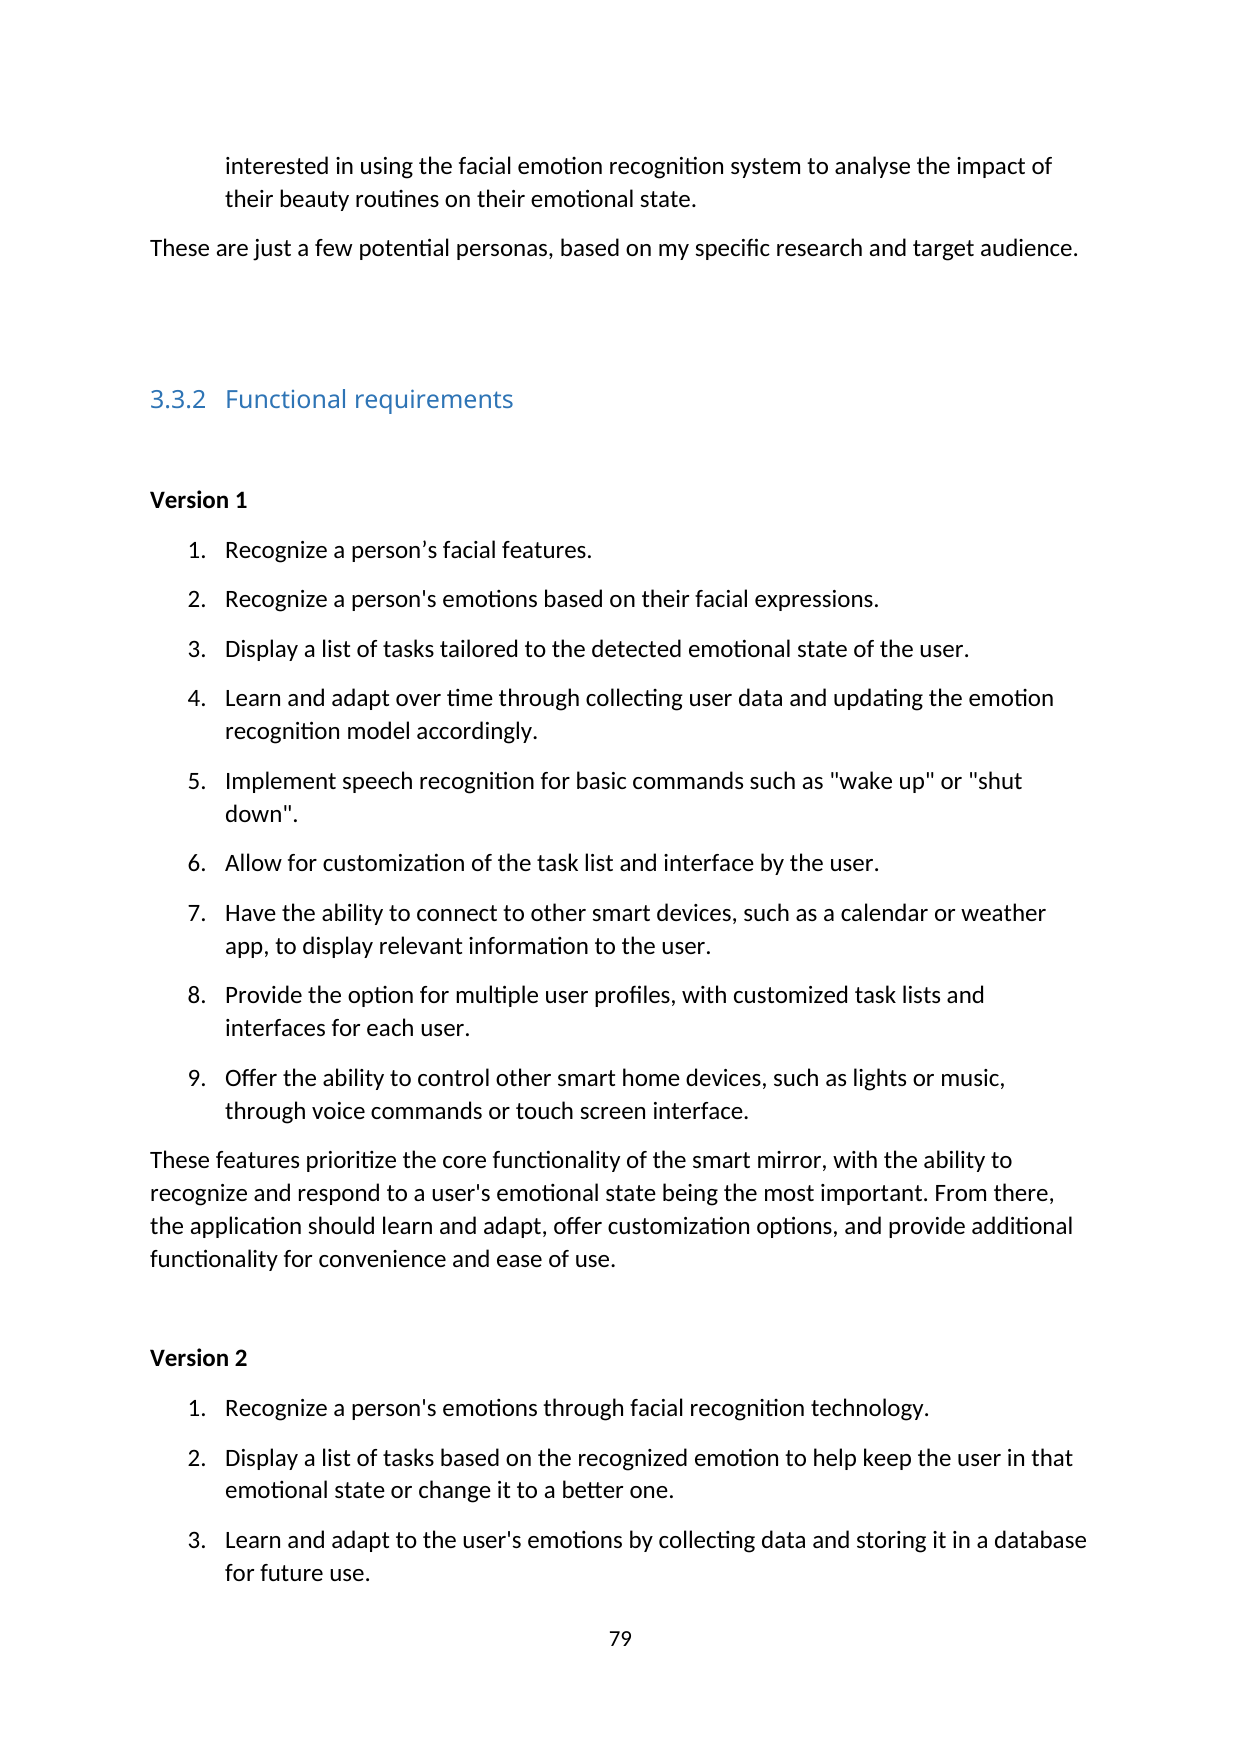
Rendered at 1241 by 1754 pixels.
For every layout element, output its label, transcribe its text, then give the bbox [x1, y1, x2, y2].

list Recognize a person's emotions based on their facial expressions. [187, 583, 1090, 614]
text Version 2 [150, 1343, 1090, 1373]
list Allow for customization of the task list and interface by the user. [187, 848, 1090, 878]
list Display a list of tasks tailored to the detected emotional state of the user. [187, 633, 1090, 663]
text These features prioritize the core functionality of the smart mirror, with the ability to recognize and respond to a user's emotional state being the most important. From there, the application should learn and adapt, offer customization options, and provide additional functionality for convenience and ease of use. [150, 1145, 1090, 1274]
text Version 1 [150, 484, 1090, 515]
text These are just a few potential personas, based on my specific research and target audience. [150, 232, 1090, 263]
list Provide the option for multiple user profiles, with customized task lists and interfaces for each user. [187, 980, 1090, 1043]
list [187, 150, 1090, 213]
list Display a list of tasks based on the recognized emotion to help keep the user in that emotional state or change it to a better one. [187, 1442, 1090, 1505]
list Recognize a person's emotions through facial recognition technology. [187, 1392, 1090, 1423]
list Have the ability to connect to other smart devices, such as a calendar or weather app, to display relevant information to the user. [187, 897, 1090, 961]
list Learn and adapt to the user's emotions by collecting data and storing it in a database for future use. [187, 1524, 1090, 1588]
list Recognize a person’s facial features. [187, 534, 1090, 564]
subtitle Functional requirements [150, 381, 1090, 415]
list Implement speech recognition for basic commands such as "wake up" or "shut down". [187, 765, 1090, 828]
list Learn and adapt over time through collecting user data and updating the emotion recognition model accordingly. [187, 683, 1090, 746]
list Offer the ability to control other smart home devices, such as lights or music, through voice commands or touch screen interface. [187, 1062, 1090, 1126]
